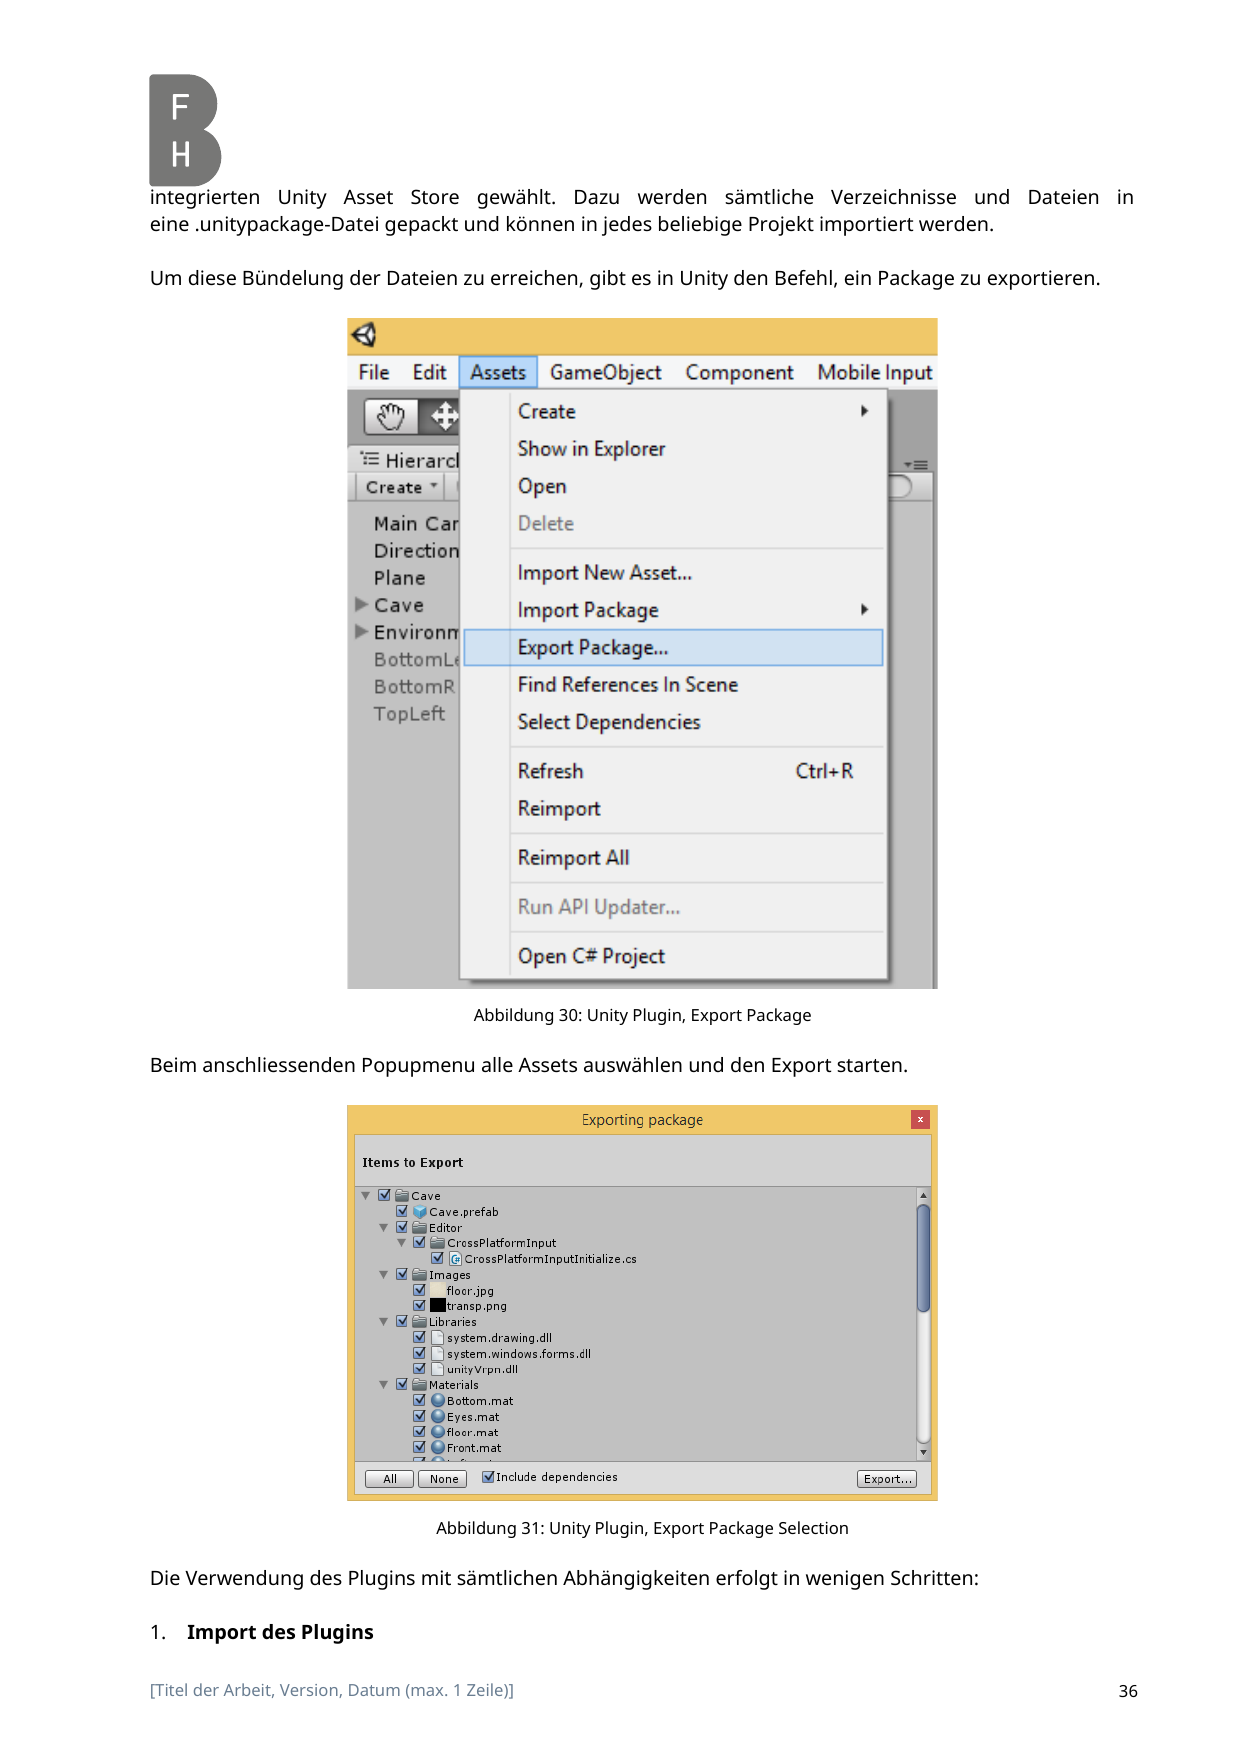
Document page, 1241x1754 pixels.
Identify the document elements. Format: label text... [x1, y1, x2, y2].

text Abbildung 31: Unity Plugin, Export Package Selection [149, 1513, 1136, 1539]
text Die Verwendung des Plugins mit sämtlichen Abhängigkeiten erfolgt in wenigen Schritten: [149, 1564, 1136, 1591]
picture [347, 1105, 938, 1501]
list Import des Plugins [149, 1618, 1136, 1645]
text Um diese Bündelung der Dateien zu erreichen, gibt es in Unity den Befehl, ein Package zu exportieren. [149, 264, 1136, 291]
text Beim anschliessenden Popupmenu alle Assets auswählen und den Export starten. [149, 1051, 1136, 1078]
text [149, 183, 1136, 237]
text Abbildung 30: Unity Plugin, Export Package [149, 1001, 1136, 1026]
picture [347, 318, 938, 989]
